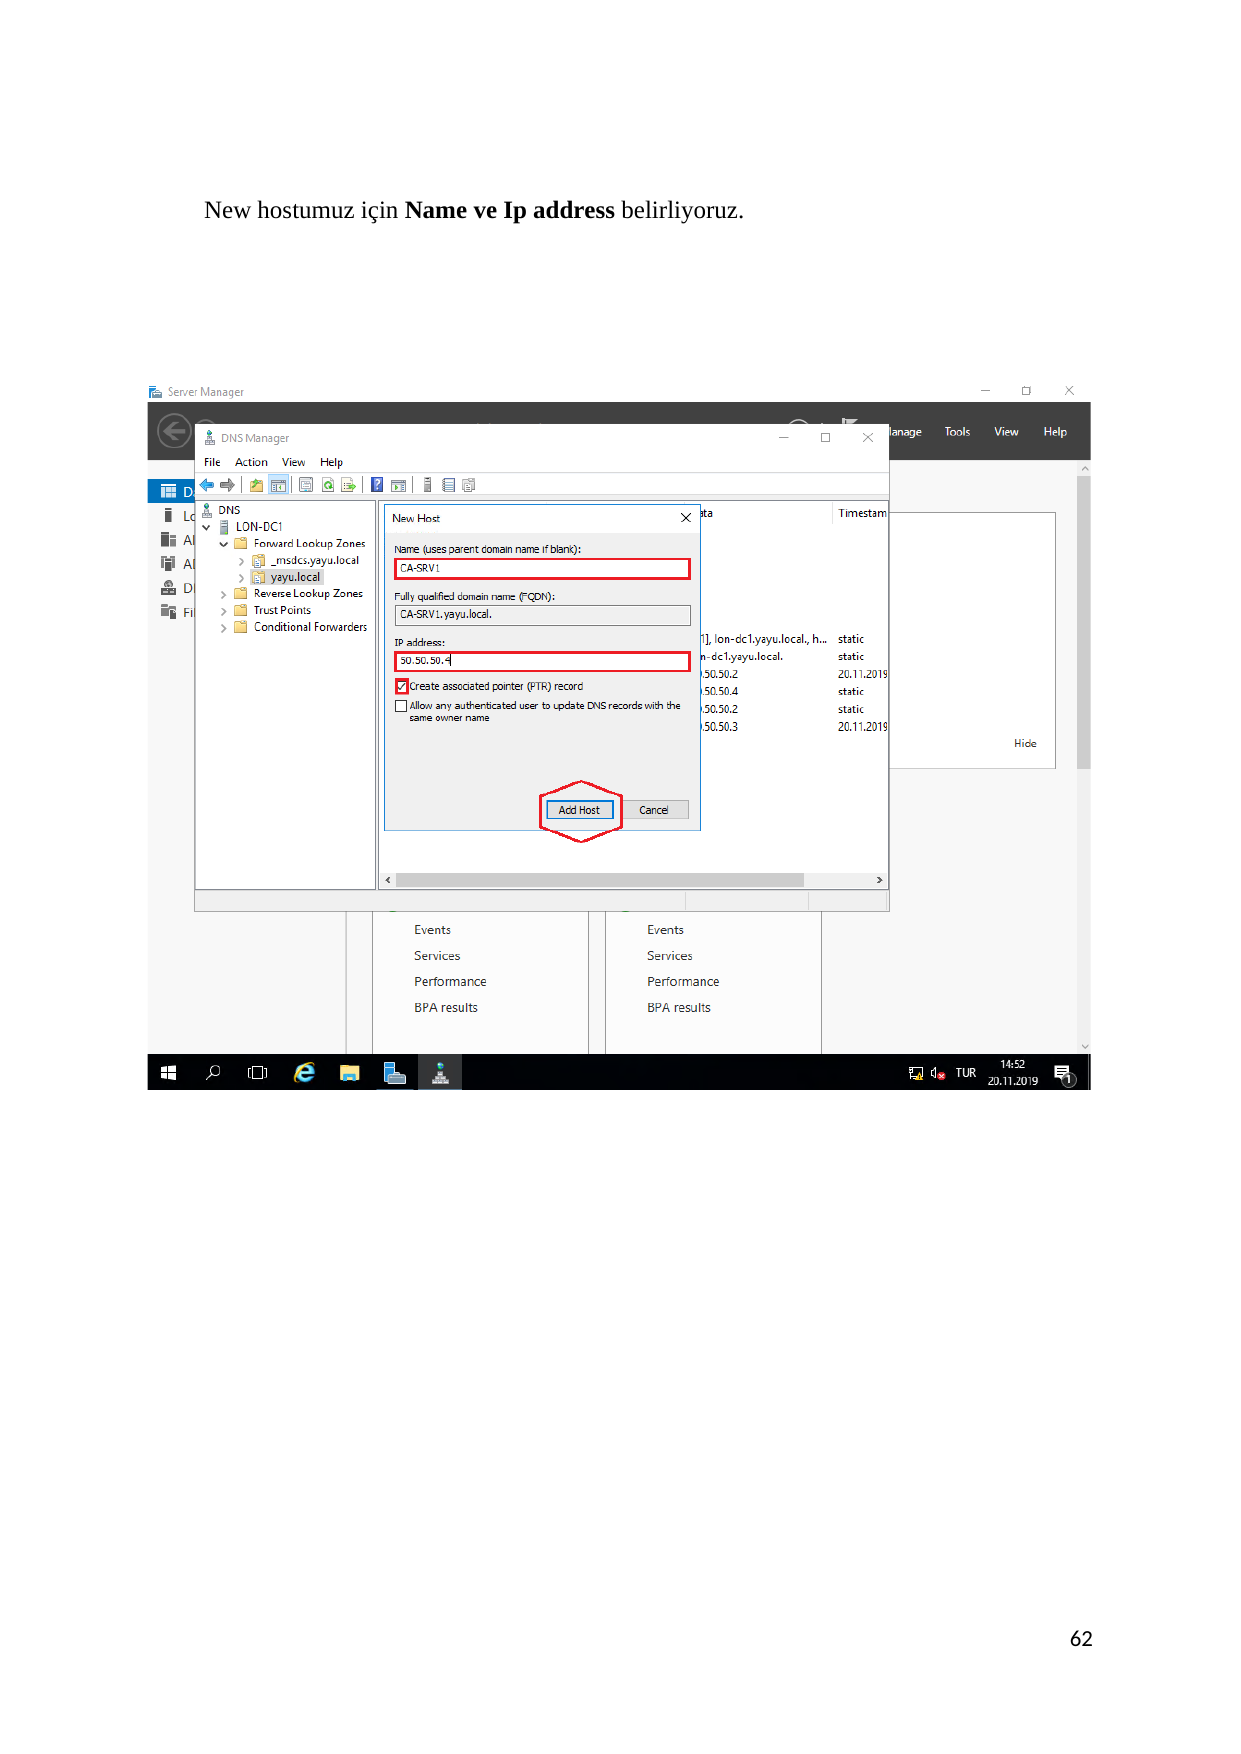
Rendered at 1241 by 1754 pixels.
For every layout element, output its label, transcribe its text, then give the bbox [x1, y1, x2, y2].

picture [147, 386, 1091, 1090]
text New hostumuz için Name ve Ip address belirliyoruz. [148, 195, 1093, 224]
